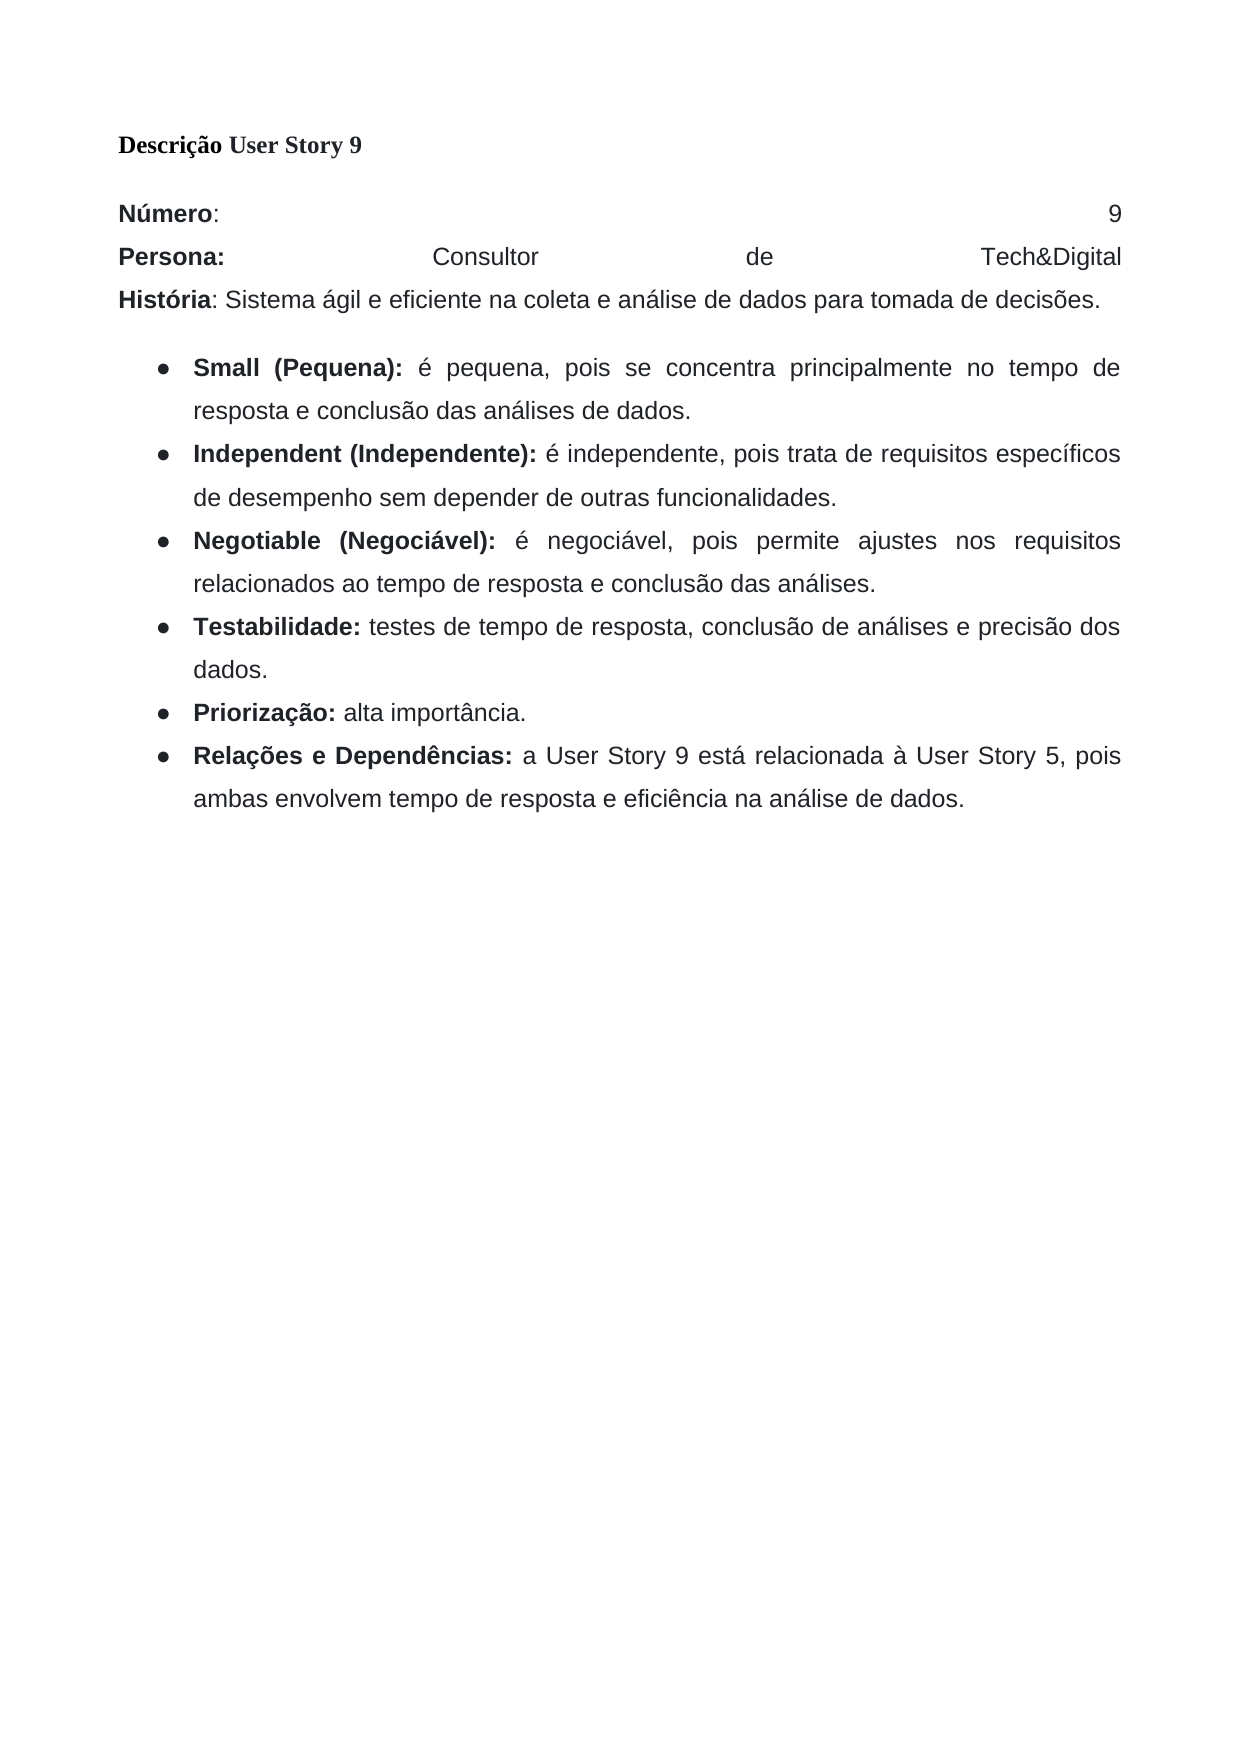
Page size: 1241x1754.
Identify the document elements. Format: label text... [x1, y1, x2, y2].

text Número: 9 Persona: Consultor de Tech&Digital História: Sistema ágil e eficiente na coleta e análise de dados para tomada de decisões. [118, 199, 1122, 314]
list Independent (Independente): é independente, pois trata de requisitos específicos de desempenho sem depender de outras funcionalidades. [156, 439, 1122, 511]
list Relações e Dependências: a User Story 9 está relacionada à User Story 5, pois ambas envolvem tempo de resposta e eficiência na análise de dados. [156, 741, 1122, 813]
list Testabilidade: testes de tempo de resposta, conclusão de análises e precisão dos dados. [156, 612, 1122, 684]
list Negotiable (Negociável): é negociável, pois permite ajustes nos requisitos relacionados ao tempo de resposta e conclusão das análises. [156, 526, 1122, 597]
list Priorização: alta importância. [156, 698, 1122, 727]
subtitle Descrição User Story 9 [118, 131, 1122, 159]
list Small (Pequena): é pequena, pois se concentra principalmente no tempo de resposta e conclusão das análises de dados. [156, 353, 1122, 425]
